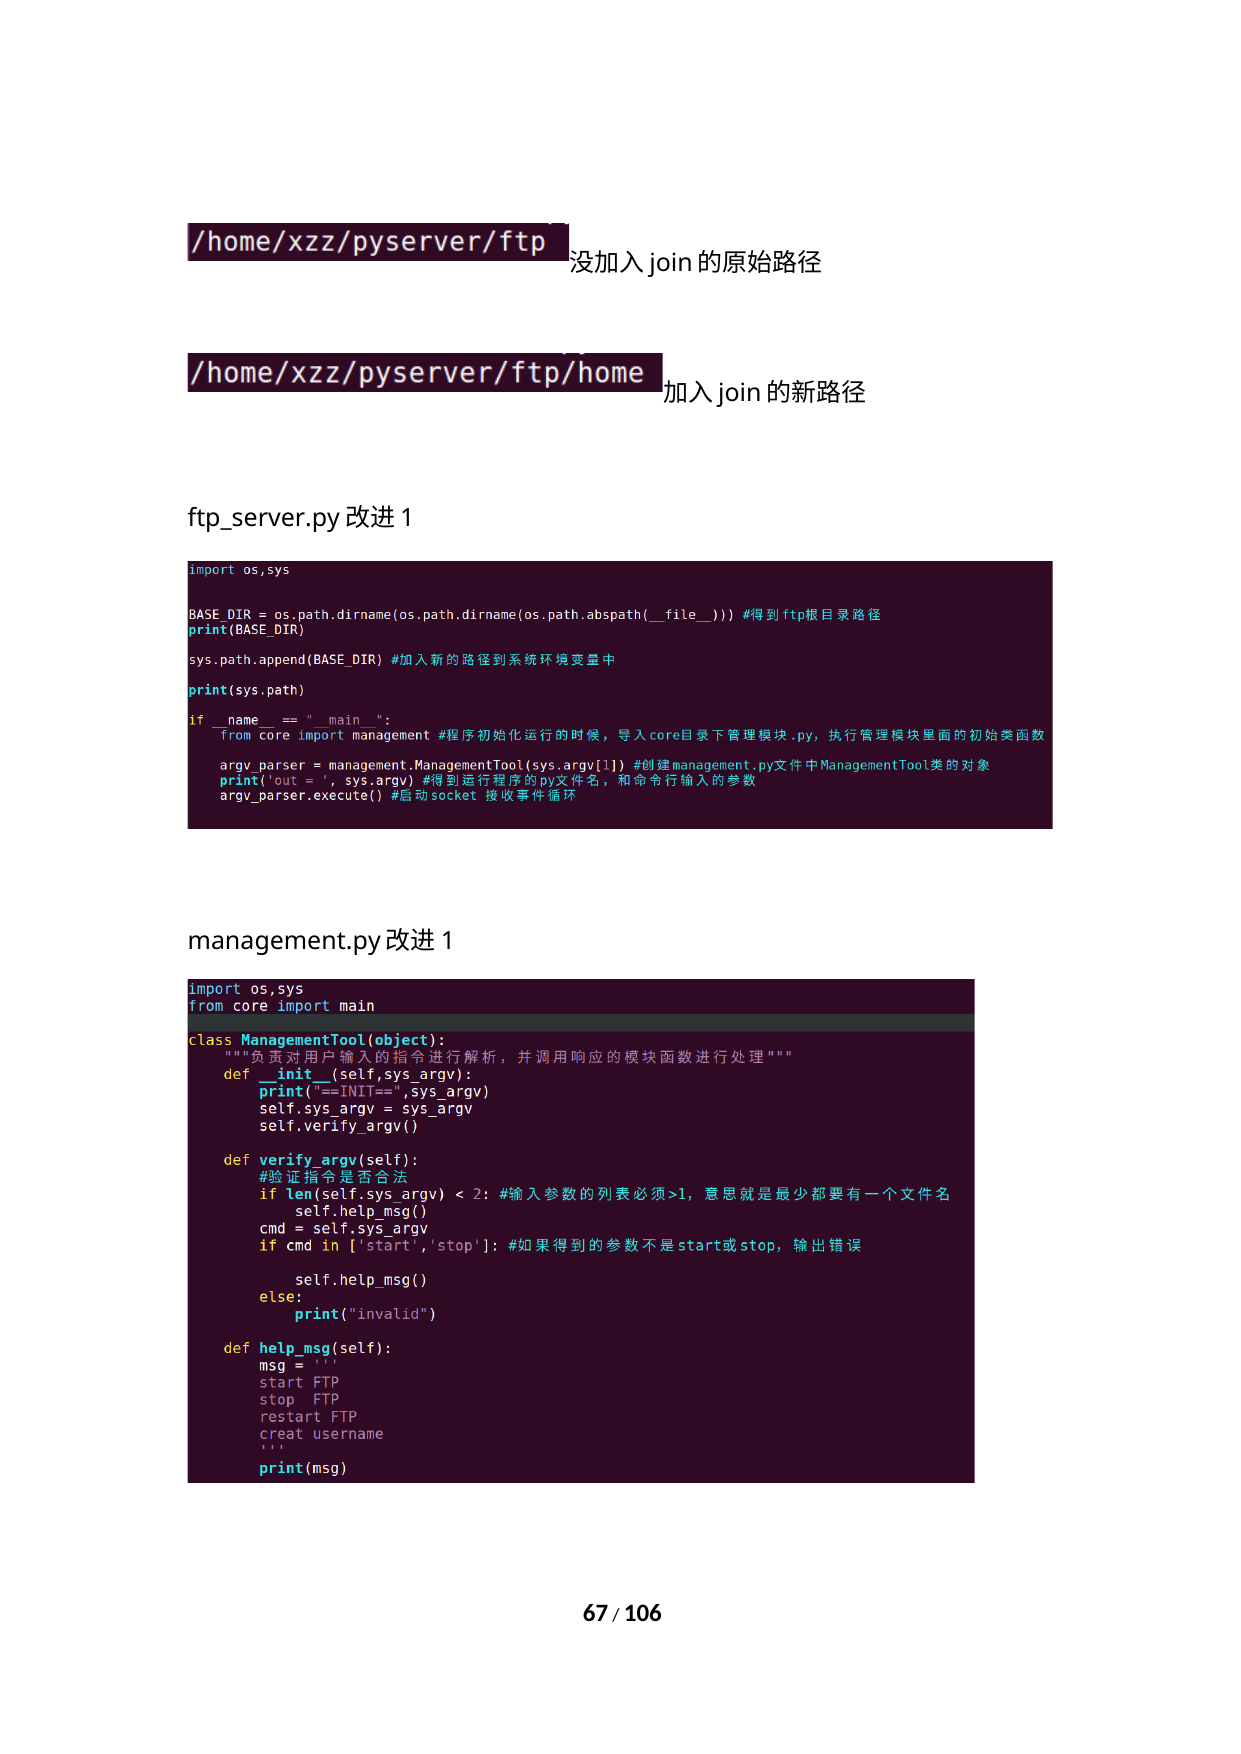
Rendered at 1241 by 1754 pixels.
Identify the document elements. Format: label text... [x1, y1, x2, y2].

text management.py改进1 [187, 906, 1053, 971]
picture [187, 353, 663, 392]
text ftp_server.py改进1 [187, 483, 1053, 548]
picture [187, 223, 570, 261]
picture [187, 561, 1053, 829]
picture [187, 979, 975, 1483]
